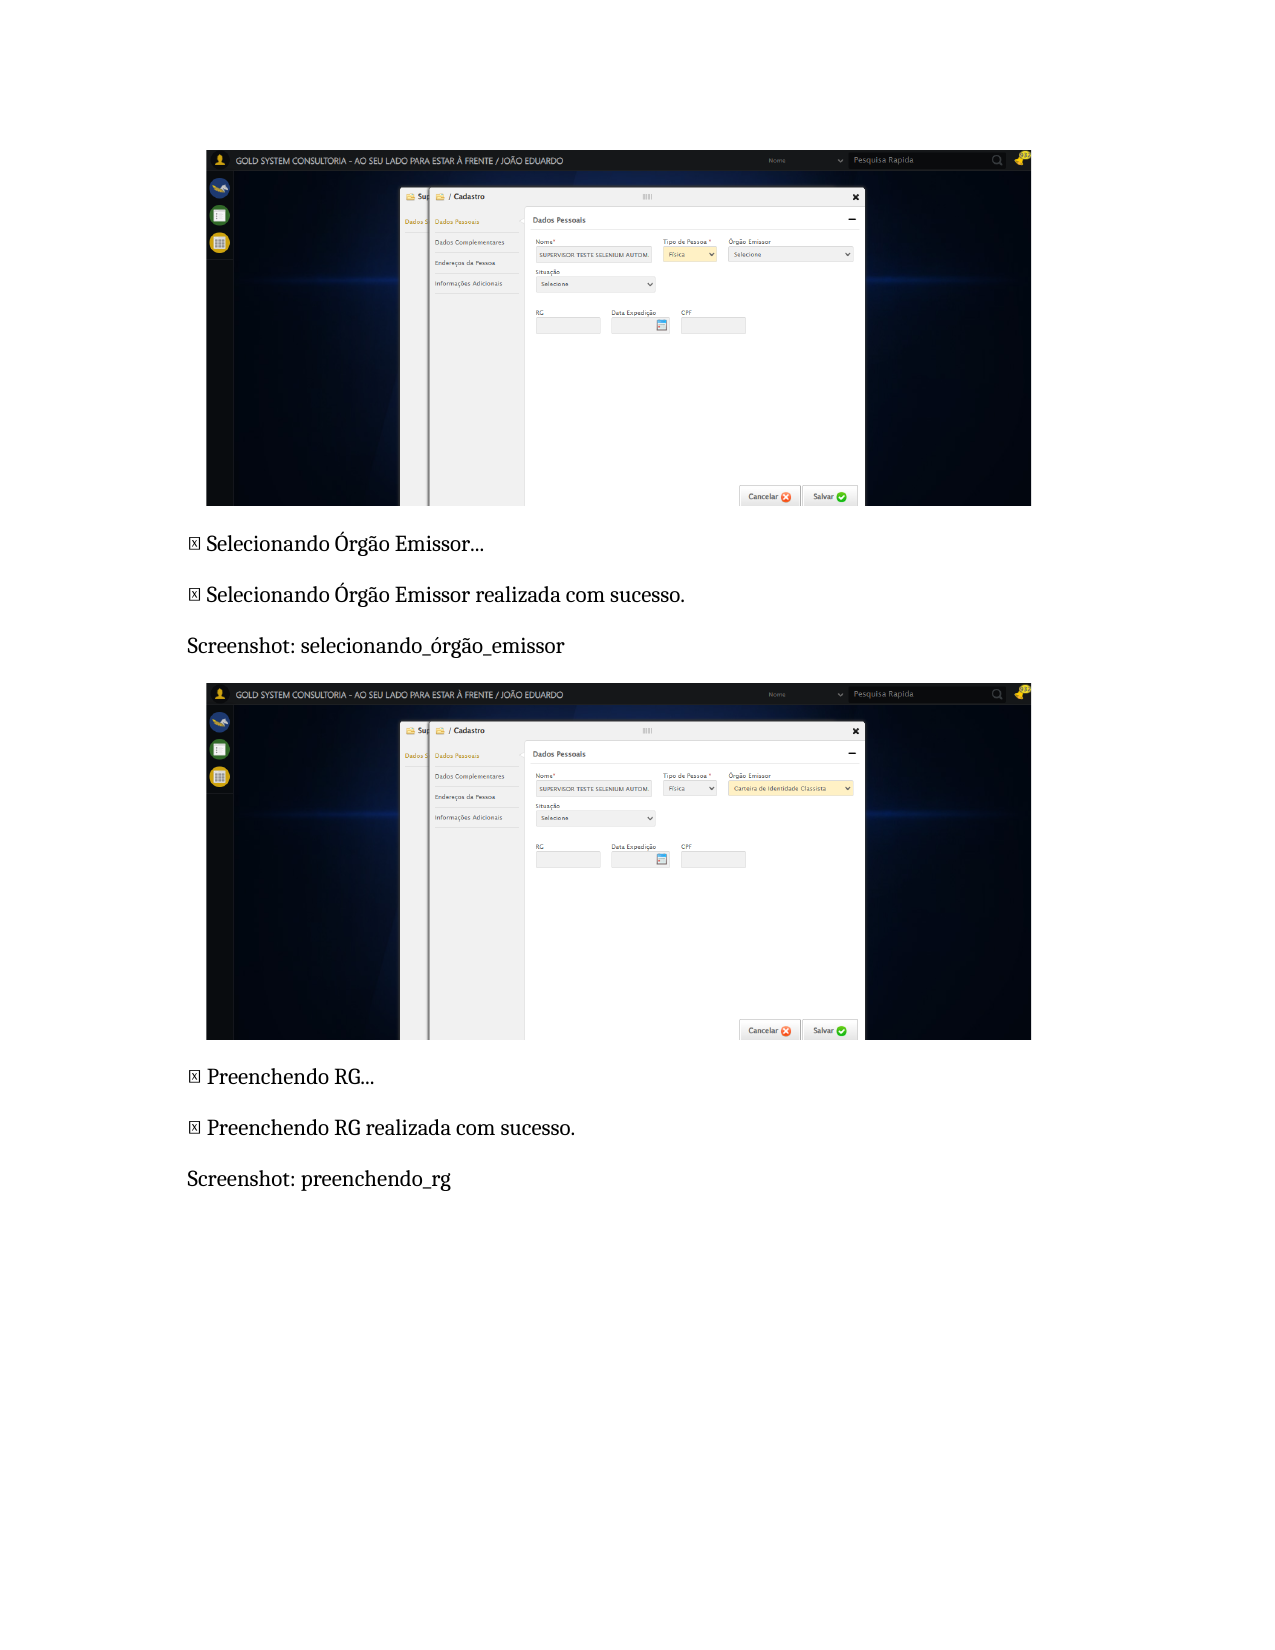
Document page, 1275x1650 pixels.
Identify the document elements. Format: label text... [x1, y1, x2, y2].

text Screenshot: preenchendo_rg [187, 1166, 1087, 1192]
picture [206, 150, 1032, 506]
text Screenshot: selecionando_órgão_emissor [187, 632, 1087, 659]
text 🔄 Selecionando Órgão Emissor... [187, 530, 1087, 557]
text ✅ Preenchendo RG realizada com sucesso. [187, 1115, 1087, 1141]
text ✅ Selecionando Órgão Emissor realizada com sucesso. [187, 581, 1087, 608]
picture [206, 683, 1032, 1040]
text 🔄 Preenchendo RG... [187, 1064, 1087, 1090]
